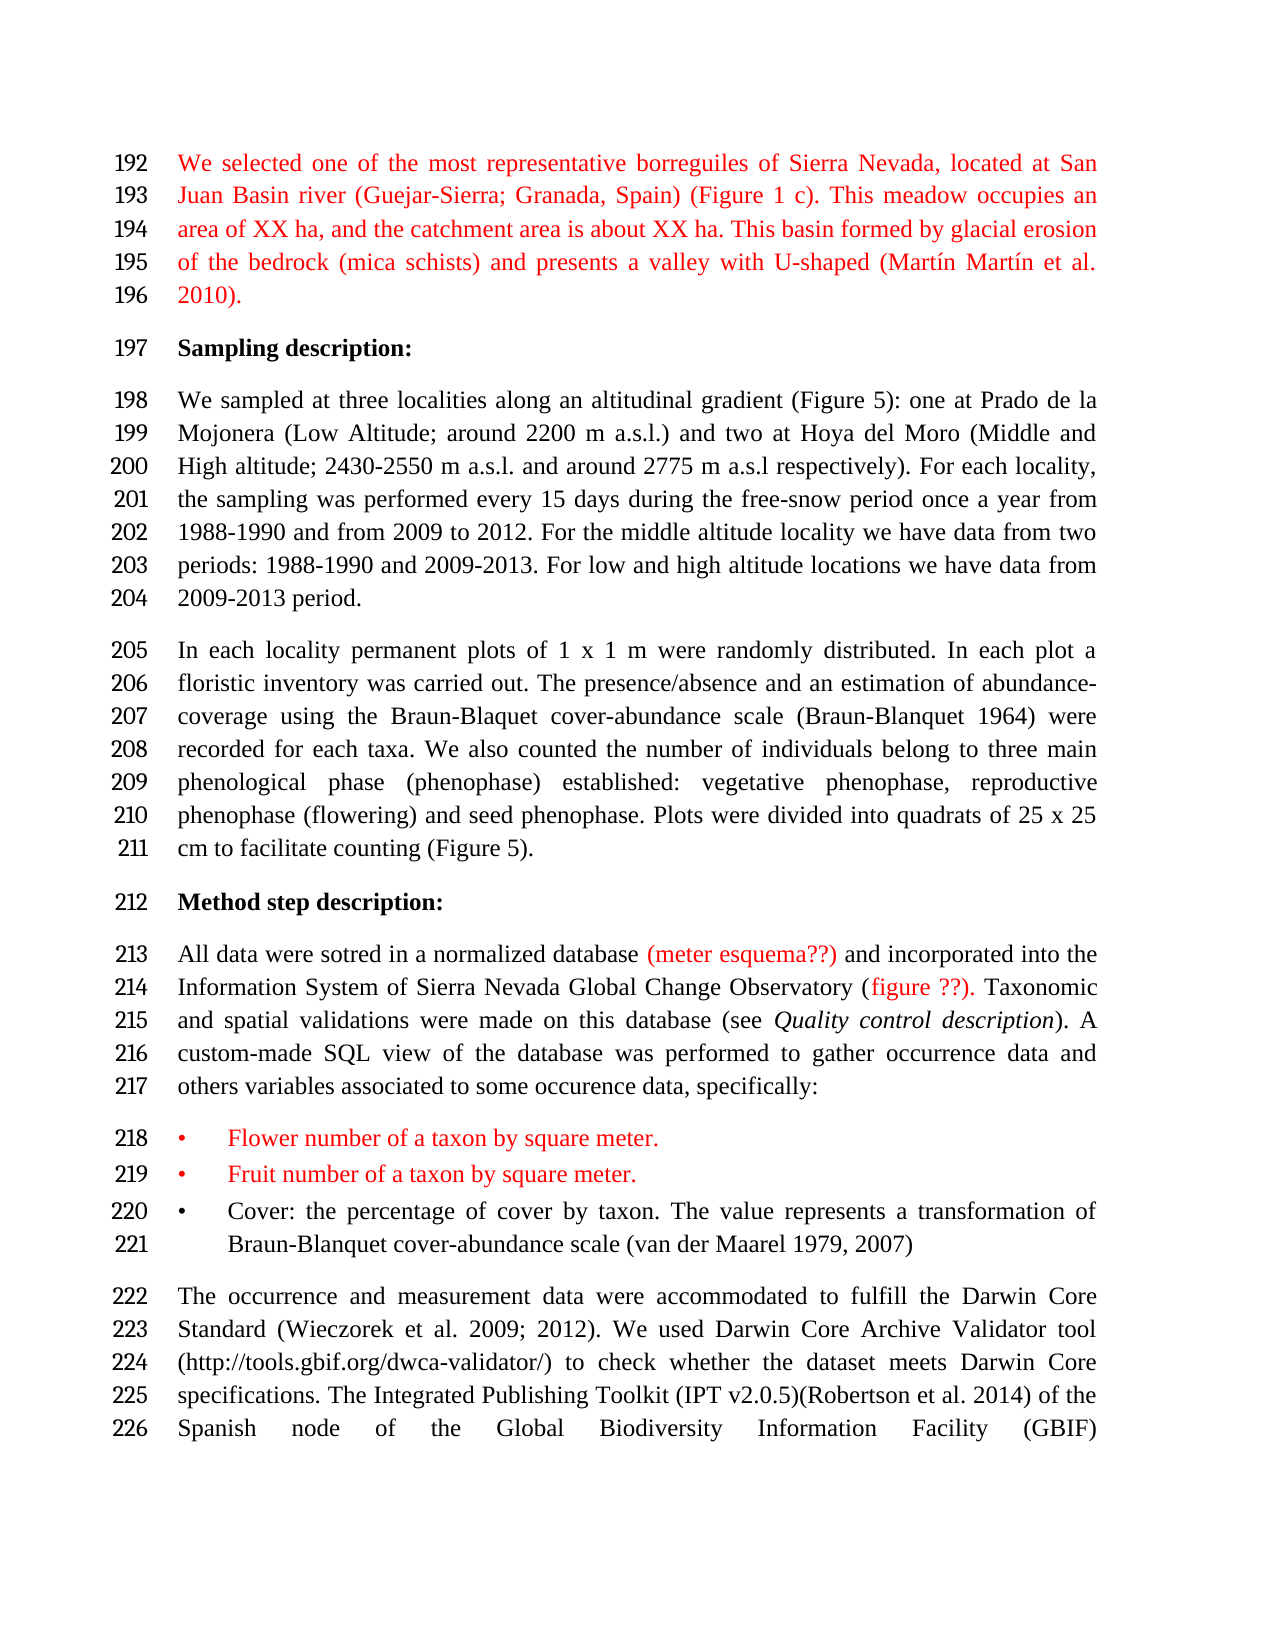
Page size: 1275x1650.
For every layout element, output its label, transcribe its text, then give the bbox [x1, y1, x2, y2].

subtitle Method step description: [177, 887, 1098, 916]
text We sampled at three localities along an altitudinal gradient (Figure 5): one at Prado de la Mojonera (Low Altitude; around 2200 m a.s.l.) and two at Hoya del Moro (Middle and High altitude; 2430-2550 m a.s.l. and around 2775 m a.s.l respectively). For each locality, the sampling was performed every 15 days during the free-snow period once a year from 1988-1990 and from 2009 to 2012. For the middle altitude locality we have data from two periods: 1988-1990 and 2009-2013. For low and high altitude locations we have data from 2009-2013 period. [177, 385, 1098, 612]
text We selected one of the most representative borreguiles of Sierra Nevada, located at San Juan Basin river (Guejar-Sierra; Granada, Spain) (Figure 1 c). This meadow occupies an area of XX ha, and the catchment area is about XX ha. This basin formed by glacial erosion of the bedrock (mica schists) and presents a valley with U-shaped (Martín Martín et al. 2010). [177, 148, 1098, 308]
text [177, 1281, 1098, 1442]
list Cover: the percentage of cover by taxon. The value represents a transformation of Braun-Blanquet cover-abundance scale (van der Maarel 1979, 2007) [177, 1196, 1098, 1258]
list Fruit number of a taxon by square meter. [177, 1159, 1098, 1188]
subtitle Sampling description: [177, 333, 1098, 362]
text All data were sotred in a normalized database (meter esquema??) and incorporated into the Information System of Sierra Nevada Global Change Observatory (figure ??). Taxonomic and spatial validations were made on this database (see Quality control description). A custom-made SQL view of the database was performed to gather occurrence data and others variables associated to some occurence data, specifically: [177, 939, 1098, 1100]
text In each locality permanent plots of 1 x 1 m were randomly distributed. In each plot a floristic inventory was carried out. The presence/absence and an estimation of abundance-coverage using the Braun-Blaquet cover-abundance scale (Braun-Blanquet 1964) were recorded for each taxa. We also counted the number of individuals belong to three main phenological phase (phenophase) established: vegetative phenophase, reproductive phenophase (flowering) and seed phenophase. Plots were divided into quadrats of 25 x 25 cm to facilitate counting (Figure 5). [177, 635, 1098, 862]
list Flower number of a taxon by square meter. [177, 1123, 1098, 1152]
